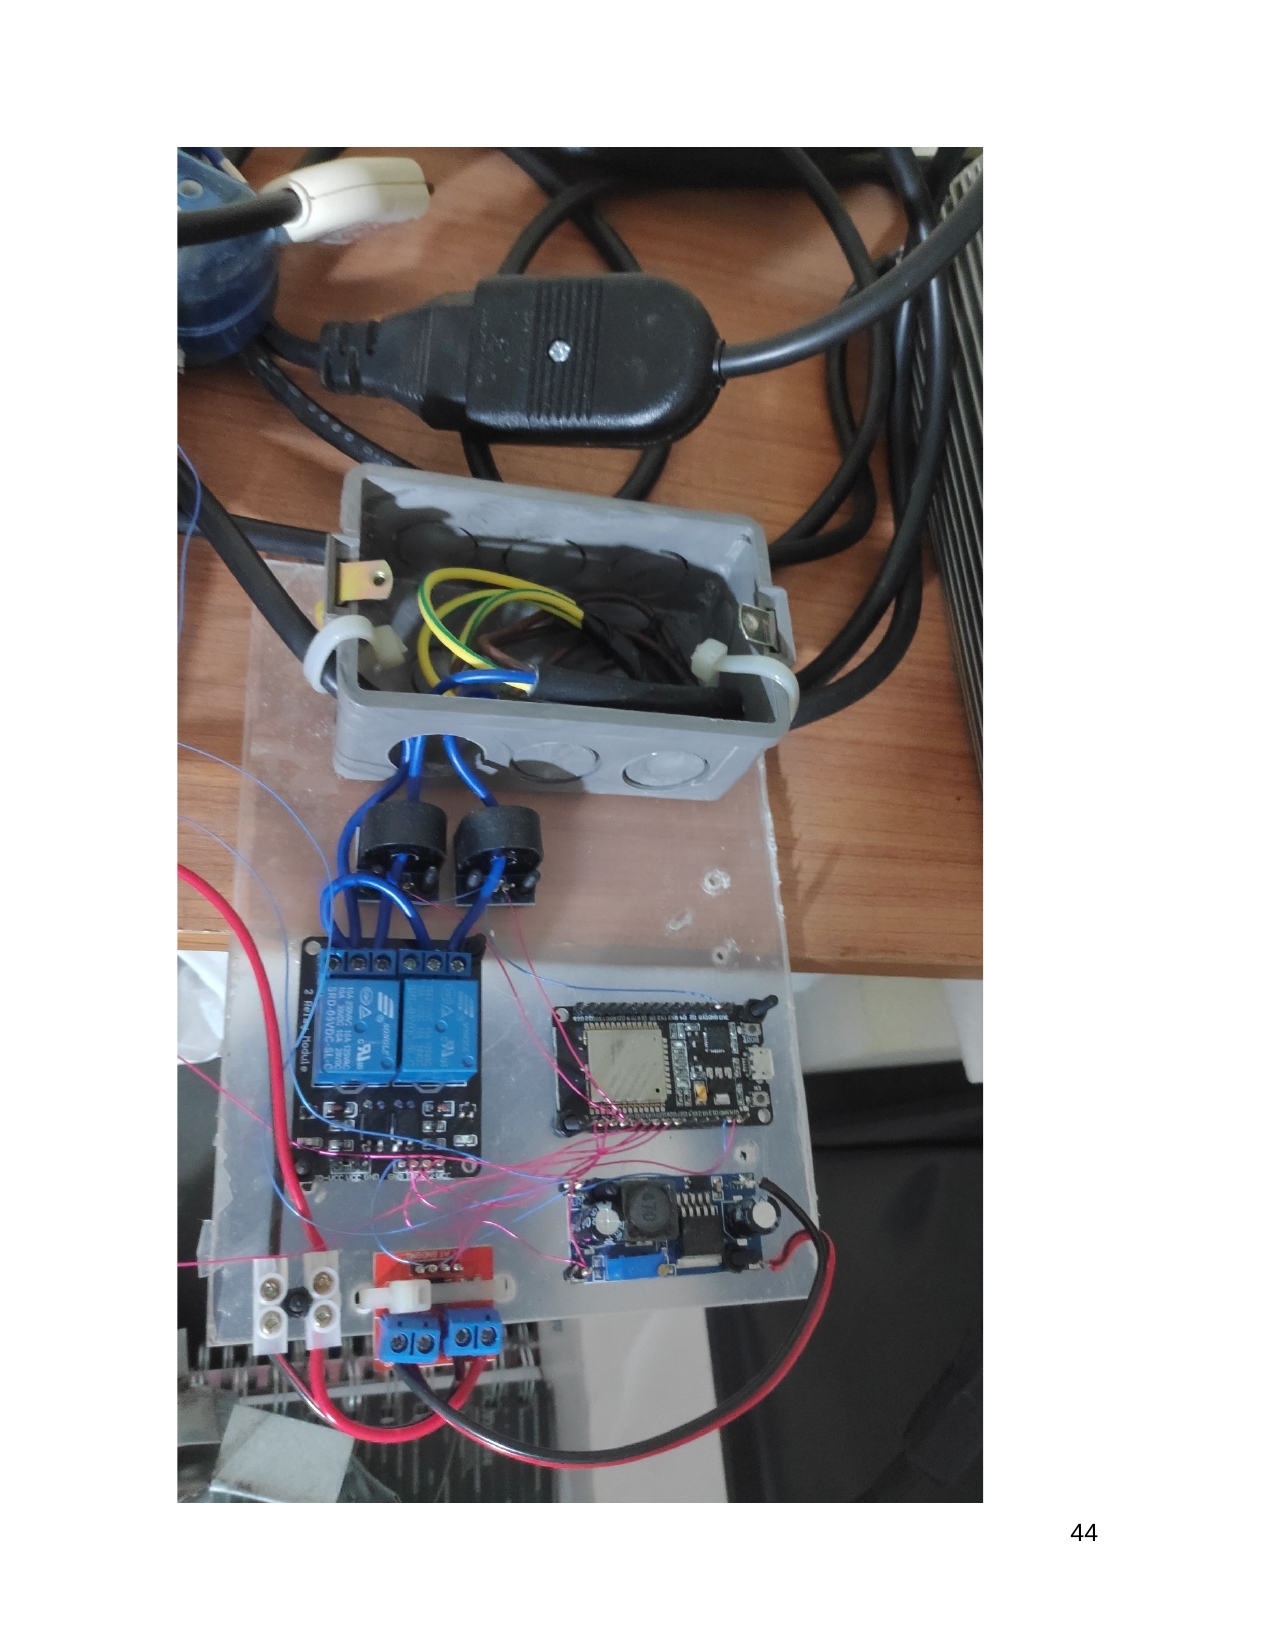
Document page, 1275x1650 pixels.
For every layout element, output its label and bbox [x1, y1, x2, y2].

picture [177, 147, 984, 1503]
